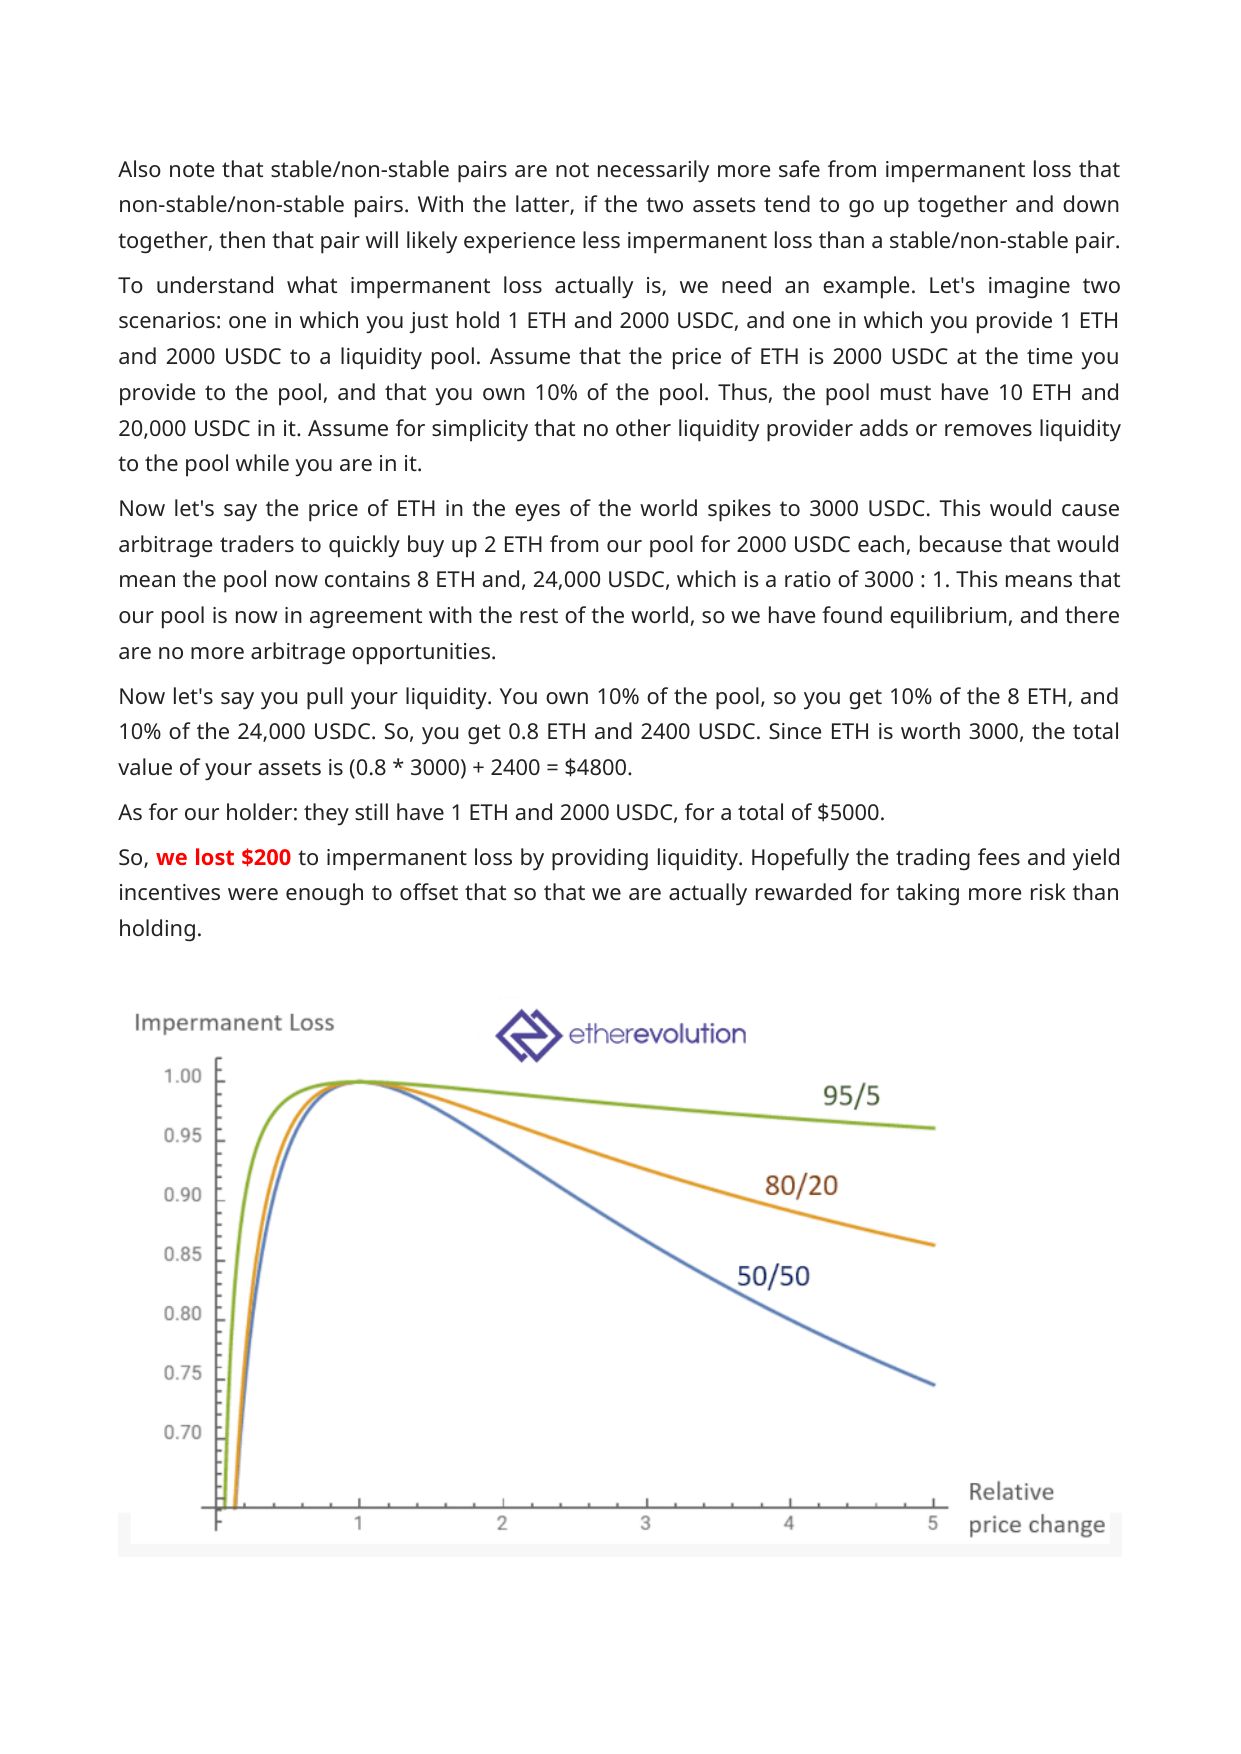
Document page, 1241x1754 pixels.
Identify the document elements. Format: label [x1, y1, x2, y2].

picture [118, 996, 1123, 1557]
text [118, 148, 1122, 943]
